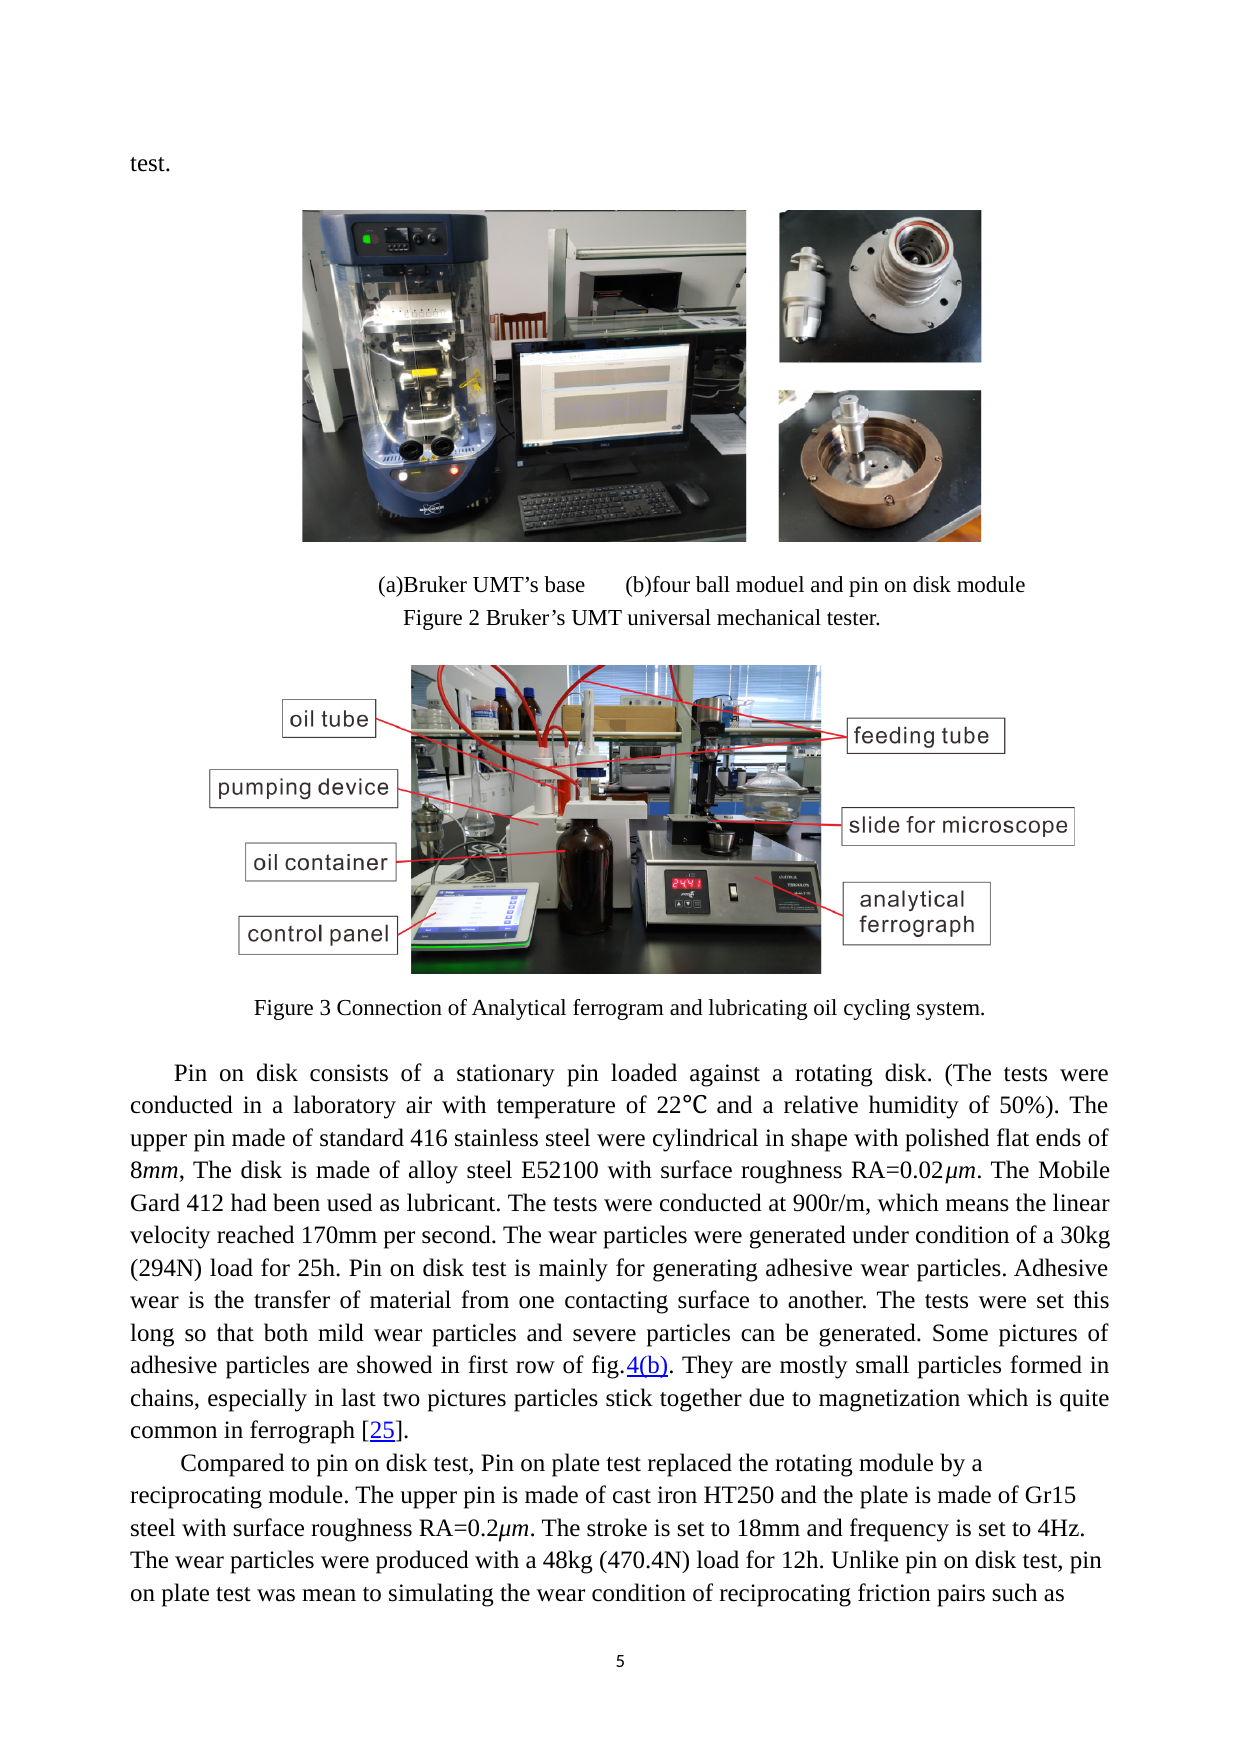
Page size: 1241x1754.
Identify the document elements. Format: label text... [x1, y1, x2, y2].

text (a)Bruker UMT’s base (b)four ball moduel and pin on disk module [130, 568, 1110, 601]
text Figure 3 Connection of Analytical ferrogram and lubricating oil cycling system. [130, 991, 1110, 1023]
picture [302, 210, 982, 542]
text Pin on disk consists of a stationary pin loaded against a rotating disk. (The tests were conducted in a laboratory air with temperature of 22℃ and a relative humidity of 50%). The upper pin made of standard 416 stainless steel were cylindrical in shape with polished flat ends of 8mm, The disk is made of alloy steel E52100 with surface roughness RA=0.02μm. The Mobile Gard 412 had been used as lubricant. The tests were conducted at 900r/m, which means the linear velocity reached 170mm per second. The wear particles were generated under condition of a 30kg (294N) load for 25h. Pin on disk test is mainly for generating adhesive wear particles. Adhesive wear is the transfer of material from one contacting surface to another. The tests were set this long so that both mild wear particles and severe particles can be generated. Some pictures of adhesive particles are showed in first row of fig.4(b). They are mostly small particles formed in chains, especially in last two pictures particles stick together due to magnetization which is quite common in ferrograph [25]. [130, 1056, 1110, 1446]
text Figure 2 Bruker’s UMT universal mechanical tester. [130, 601, 1110, 633]
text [130, 1446, 1110, 1608]
picture [209, 665, 1075, 974]
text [130, 146, 1110, 178]
